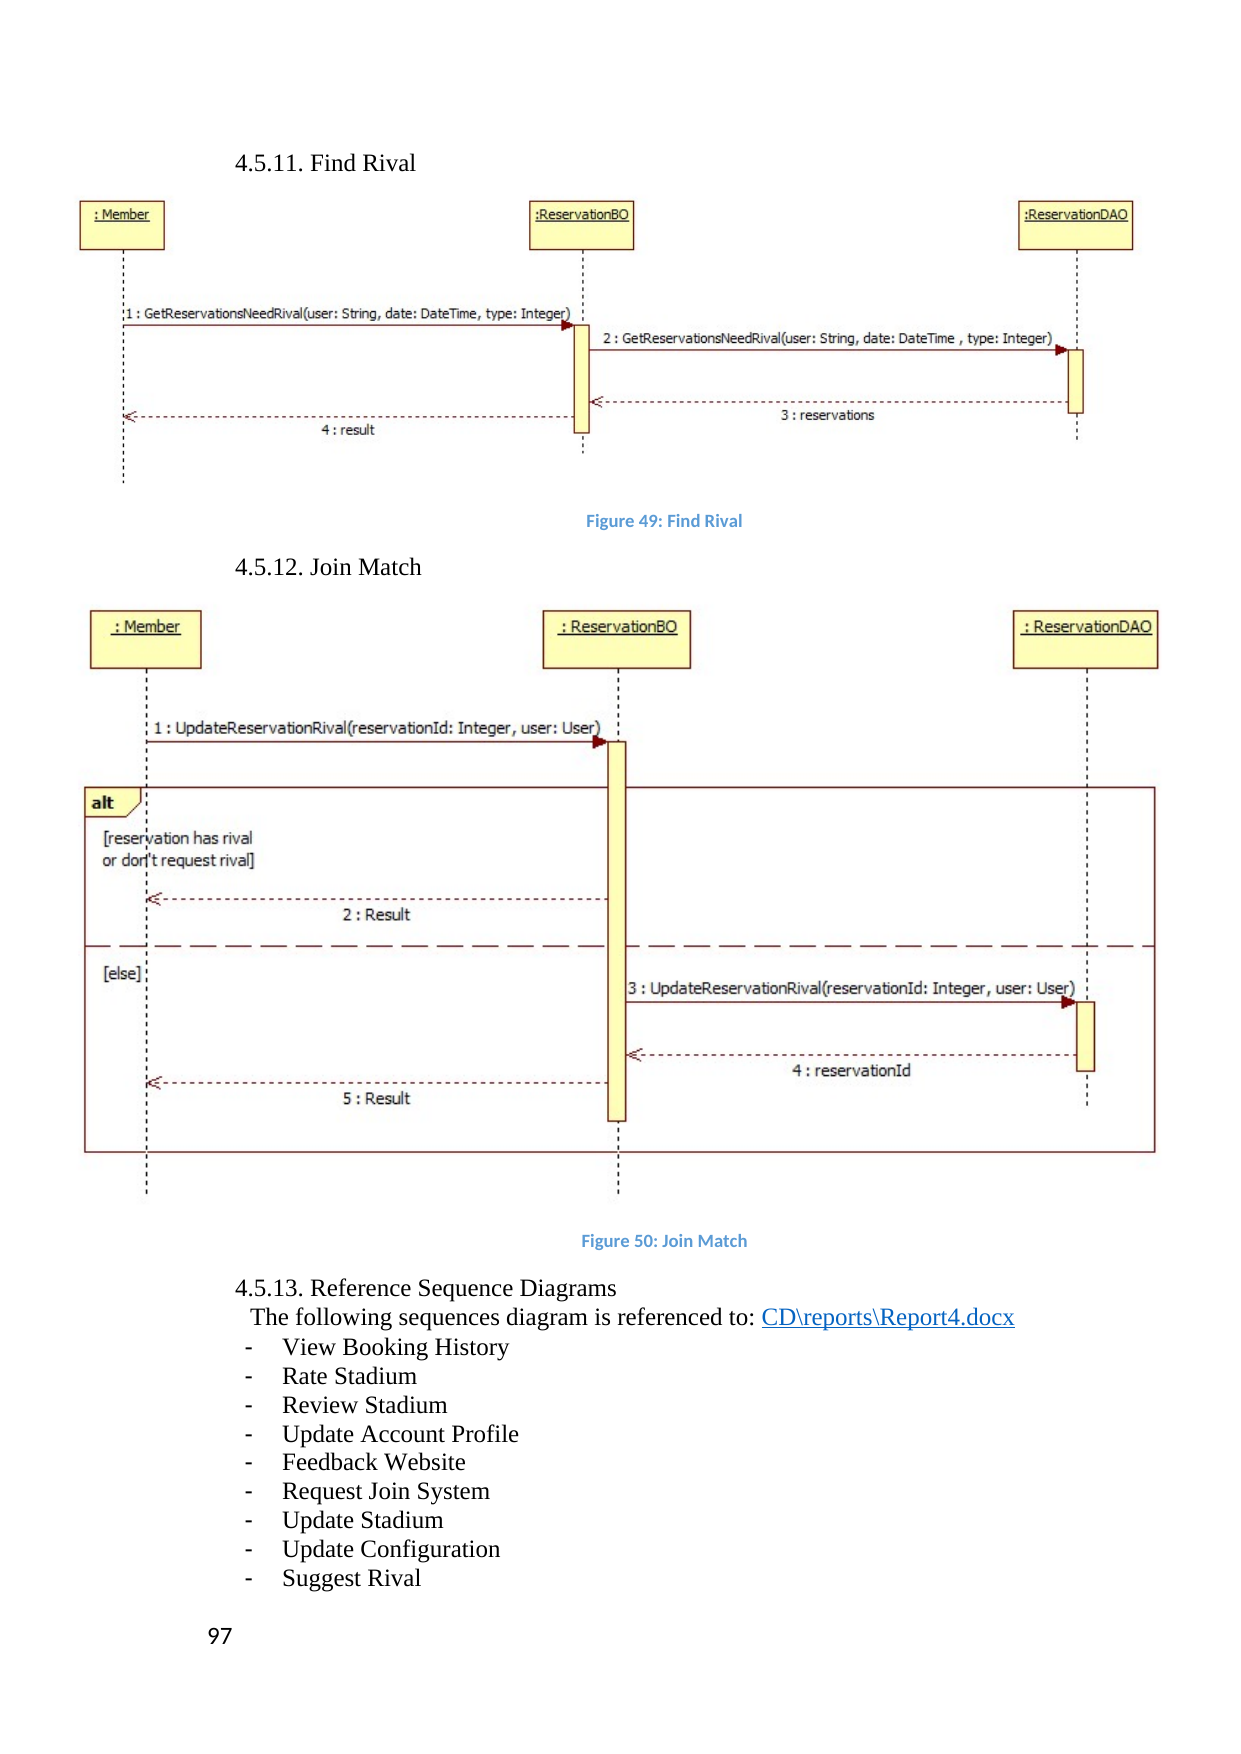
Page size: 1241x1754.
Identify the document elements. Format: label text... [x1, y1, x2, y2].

list Update Account Profile [244, 1418, 1122, 1447]
text Figure 49: Find Rival [207, 509, 1122, 532]
subtitle Reference Sequence Diagrams [235, 1273, 1124, 1301]
text Figure 50: Join Match [207, 1229, 1122, 1252]
subtitle Find Rival [235, 148, 1124, 176]
list Request Join System [244, 1476, 1122, 1505]
list Suggest Rival [244, 1563, 1122, 1592]
list Review Stadium [244, 1390, 1122, 1418]
text The following sequences diagram is referenced to: CD\reports\Report4.docx [250, 1302, 1122, 1331]
subtitle Join Match [235, 552, 1124, 581]
picture [55, 177, 1158, 508]
list Update Stadium [244, 1505, 1122, 1534]
list Feedback Website [244, 1447, 1122, 1476]
list Rate Stadium [244, 1361, 1122, 1390]
picture [55, 581, 1188, 1228]
list View Booking History [244, 1332, 1122, 1361]
list Update Configuration [244, 1534, 1122, 1563]
